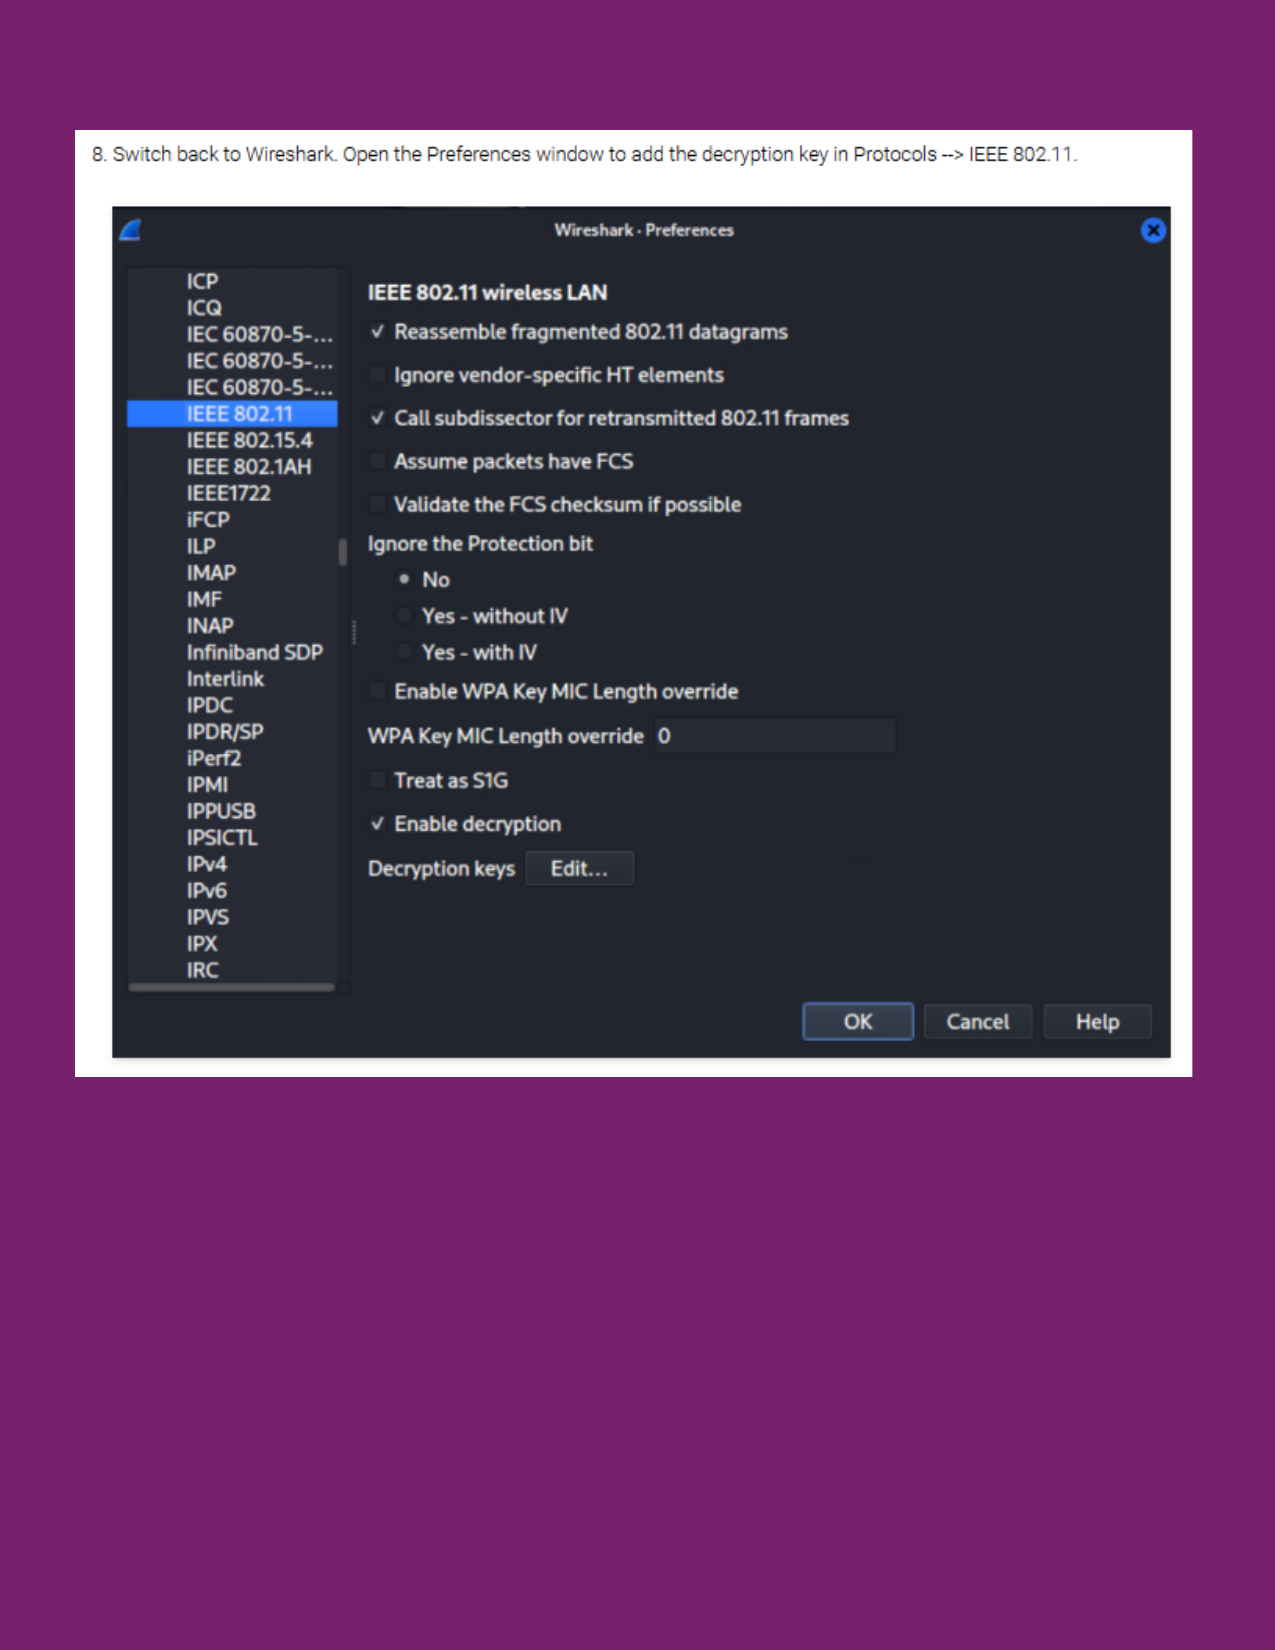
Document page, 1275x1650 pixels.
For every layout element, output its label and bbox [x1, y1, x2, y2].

picture [75, 130, 1193, 1077]
